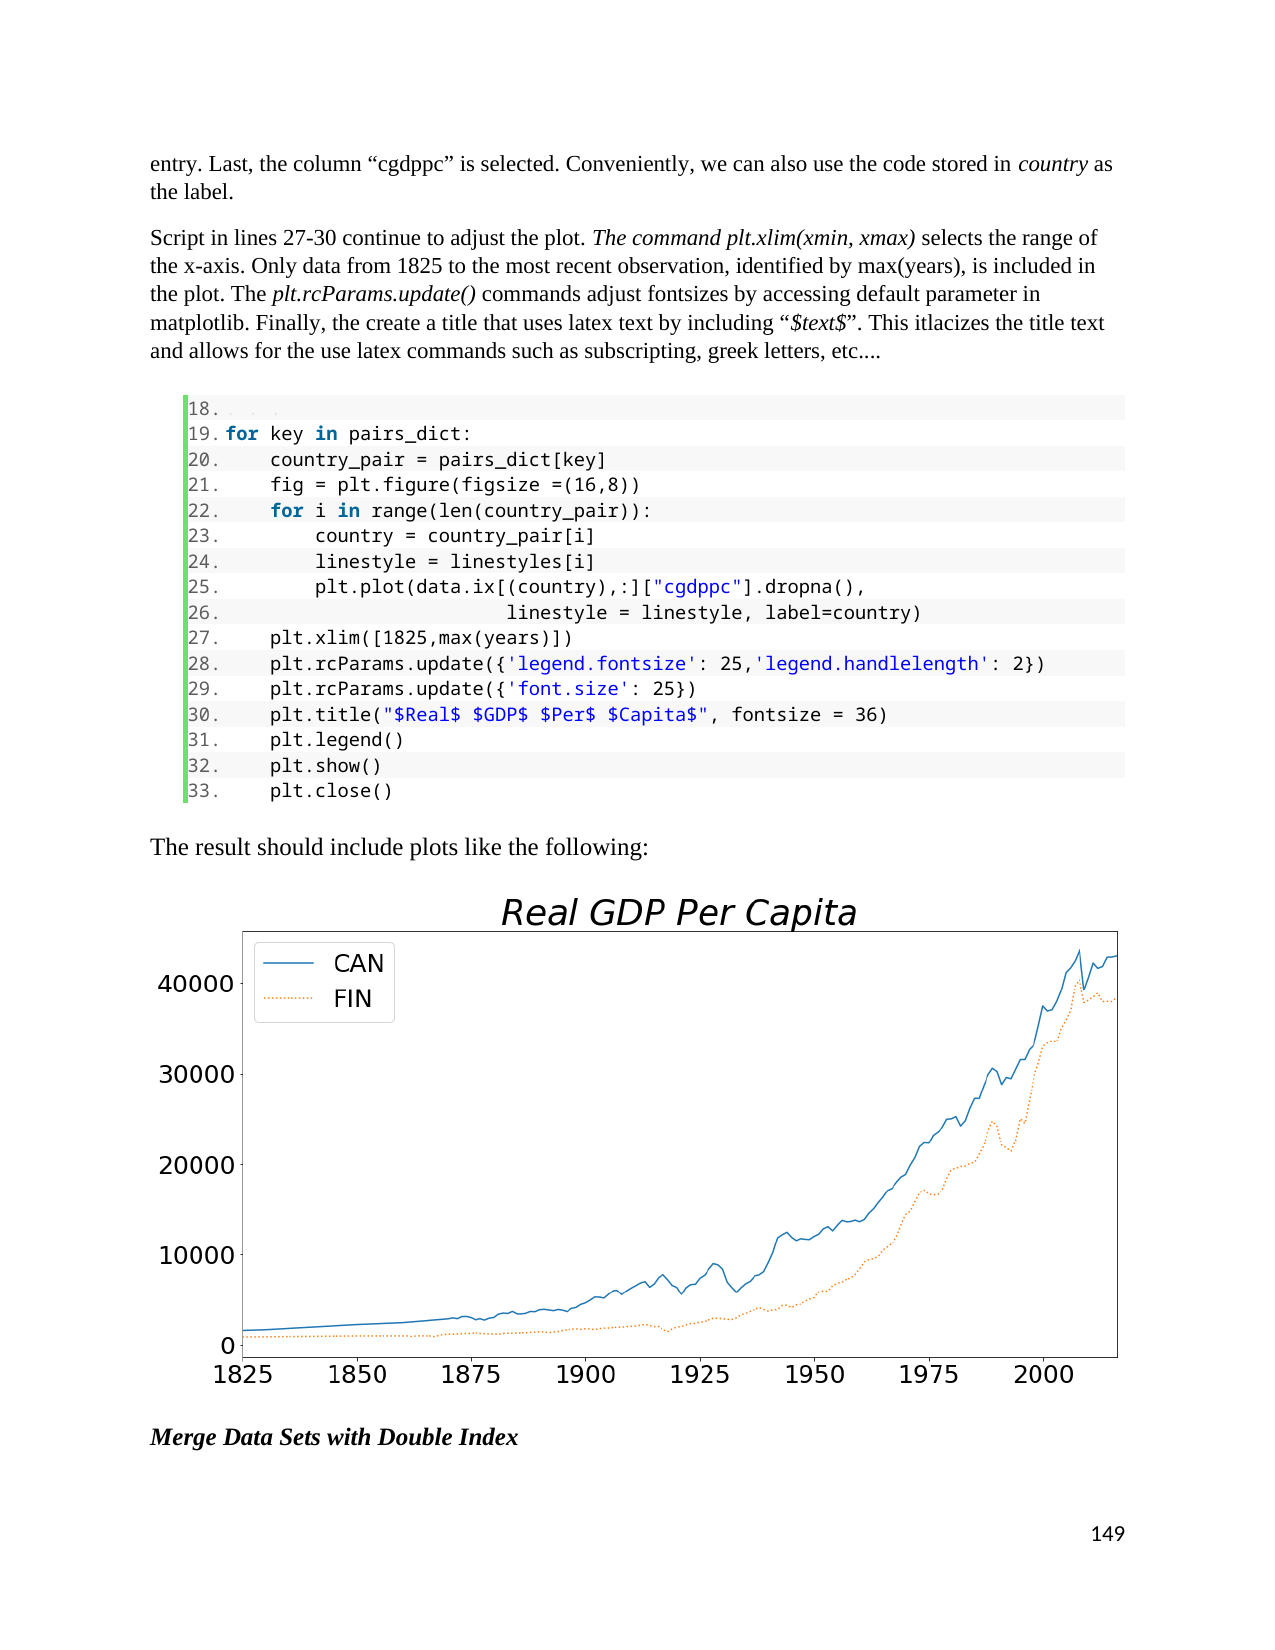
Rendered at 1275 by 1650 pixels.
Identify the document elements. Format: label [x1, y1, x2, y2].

picture [150, 890, 1125, 1394]
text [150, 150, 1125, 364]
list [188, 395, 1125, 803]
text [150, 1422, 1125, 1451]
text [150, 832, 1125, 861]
